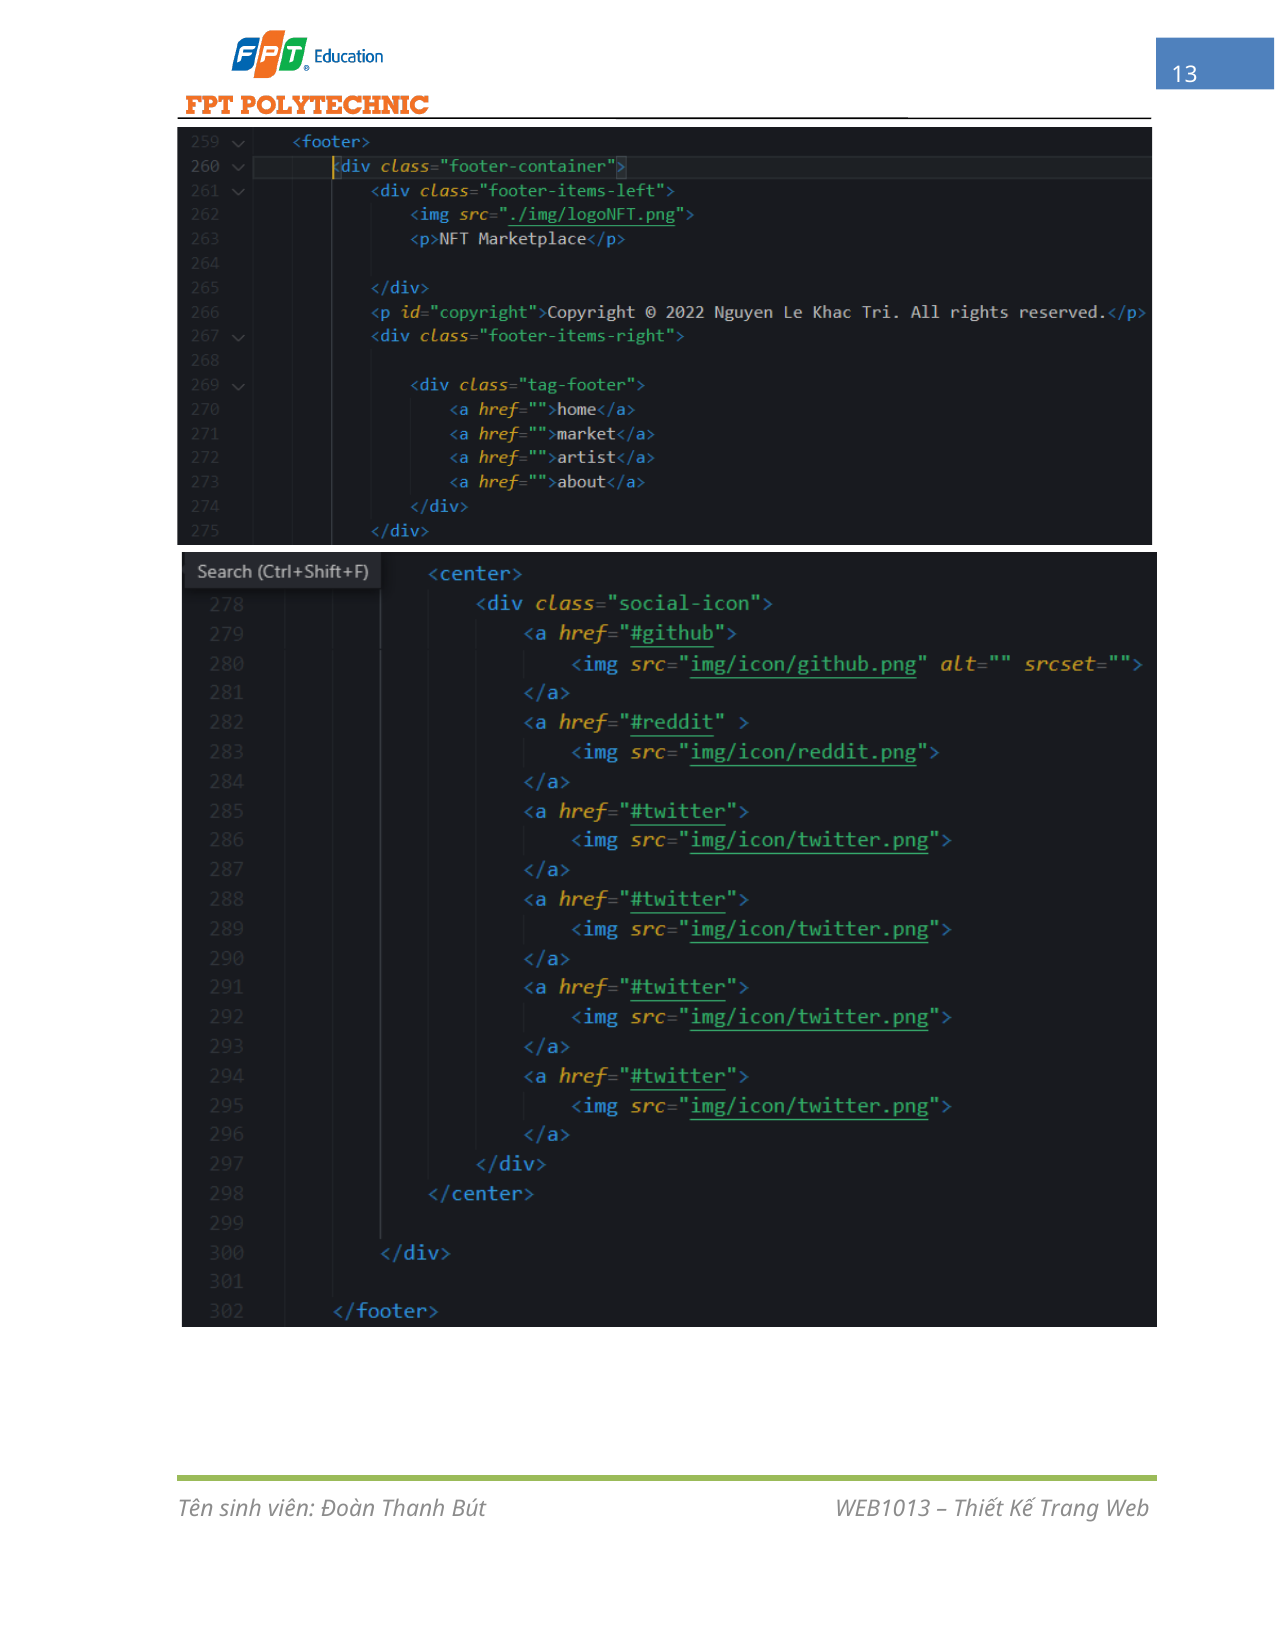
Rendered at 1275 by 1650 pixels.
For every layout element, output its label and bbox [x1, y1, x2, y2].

picture [181, 552, 1157, 1327]
picture [177, 127, 1153, 545]
picture [177, 22, 437, 122]
